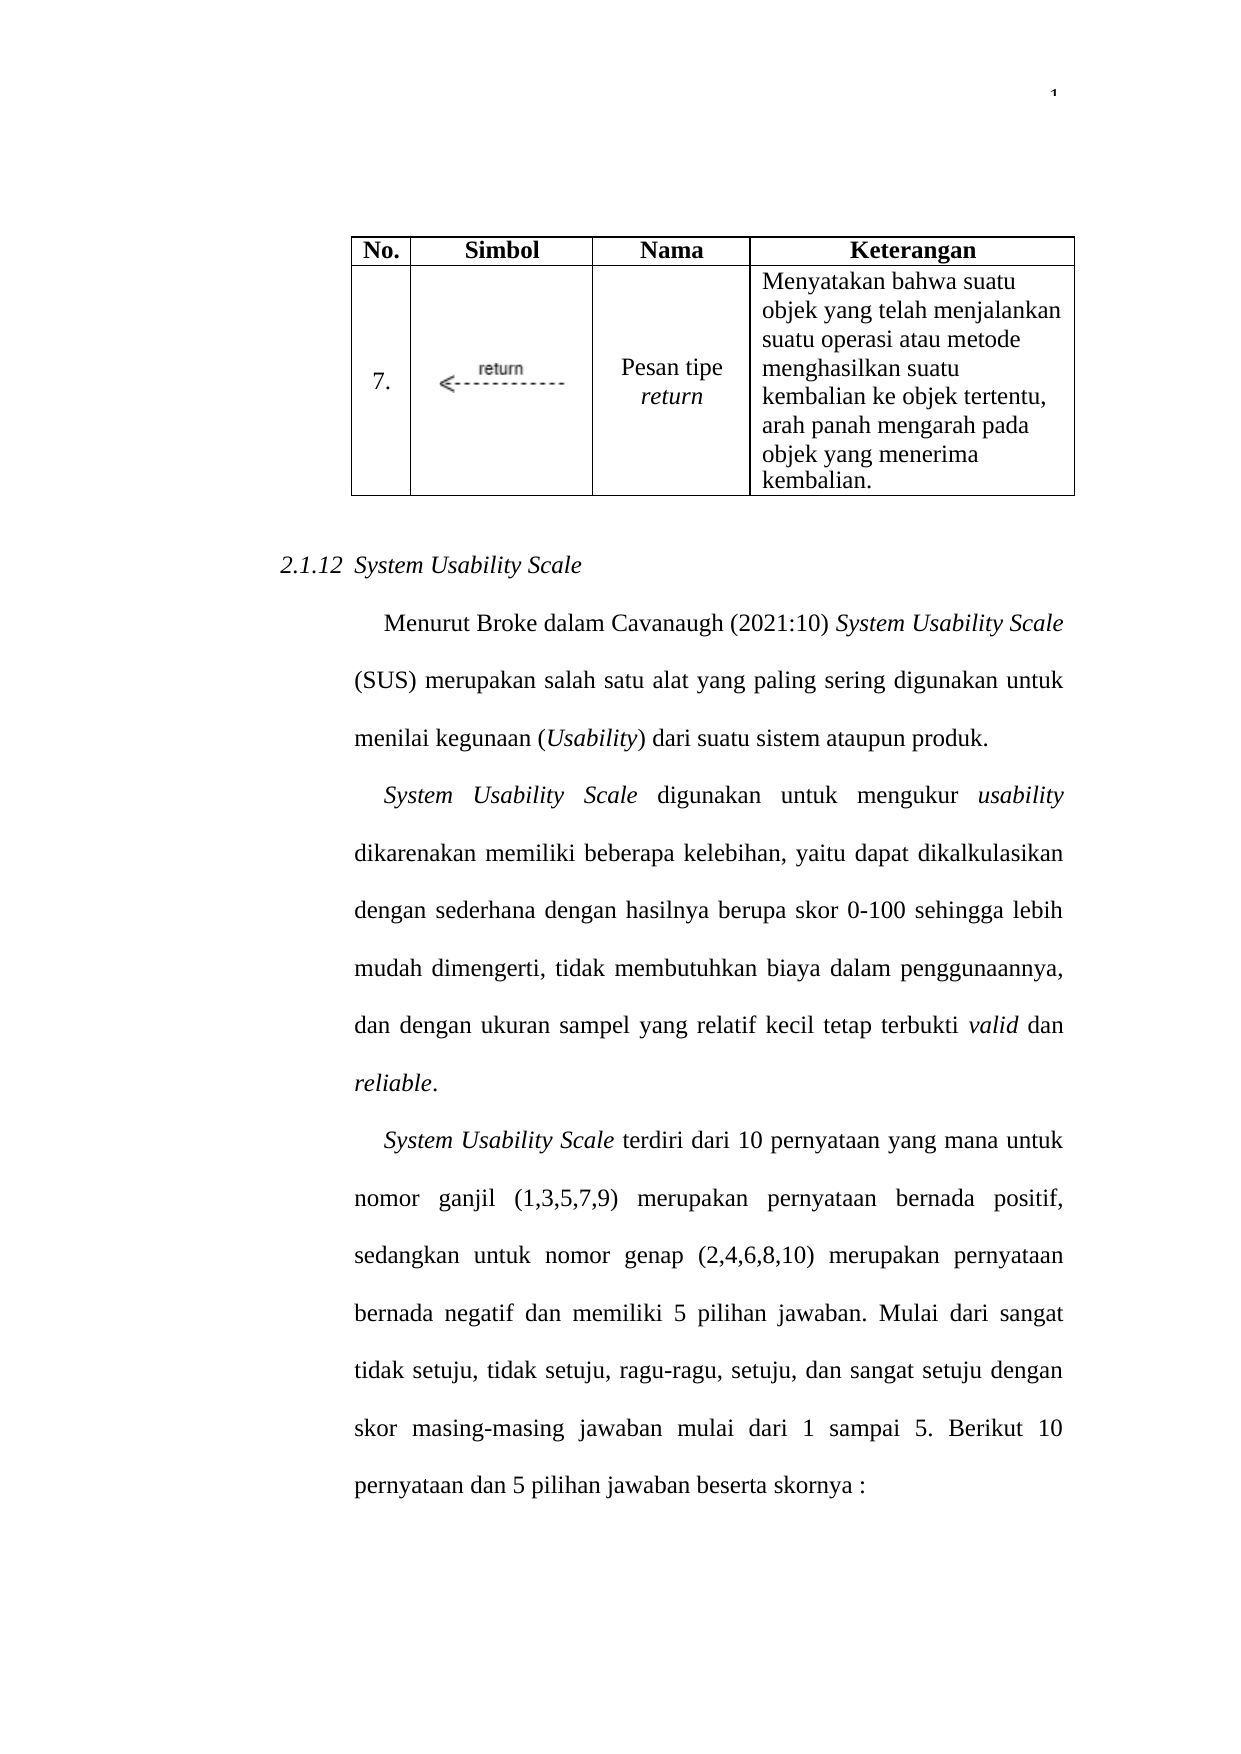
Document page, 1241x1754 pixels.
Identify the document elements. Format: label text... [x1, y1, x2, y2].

table_cell Menyatakan bahwa suatu objek yang telah menjalankan suatu operasi atau metode menghasilkan suatu kembalian ke objek tertentu, arah panah mengarah pada objek yang menerima kembalian. [751, 266, 1074, 495]
text System Usability Scale terdiri dari 10 pernyataan yang mana untuk nomor ganjil (1,3,5,7,9) merupakan pernyataan bernada positif, sedangkan untuk nomor genap (2,4,6,8,10) merupakan pernyataan bernada negatif dan memiliki 5 pilihan jawaban. Mulai dari sangat tidak setuju, tidak setuju, ragu-ragu, setuju, dan sangat setuju dengan skor masing-masing jawaban mulai dari 1 sampai 5. Berikut 10 pernyataan dan 5 pilihan jawaban beserta skornya : [354, 1126, 1064, 1499]
table_cell [411, 266, 592, 495]
text System Usability Scale digunakan untuk mengukur usability dikarenakan memiliki beberapa kelebihan, yaitu dapat dikalkulasikan dengan sederhana dengan hasilnya berupa skor 0-100 sehingga lebih mudah dimengerti, tidak membutuhkan biaya dalam penggunaannya, dan dengan ukuran sampel yang relatif kecil tetap terbukti valid dan reliable. [354, 780, 1064, 1097]
list System Usability Scale [280, 550, 1090, 579]
table_header Nama [593, 238, 749, 265]
text Menurut Broke dalam Cavanaugh (2021:10) System Usability Scale (SUS) merupakan salah satu alat yang paling sering digunakan untuk menilai kegunaan (Usability) dari suatu sistem ataupun produk. [354, 608, 1064, 752]
picture [439, 363, 565, 393]
table_cell Pesan tipe return [593, 266, 749, 495]
table_header Simbol [411, 238, 592, 265]
table_header Keterangan [751, 238, 1074, 265]
table_cell 7. [352, 266, 410, 495]
table_header No. [352, 238, 410, 265]
